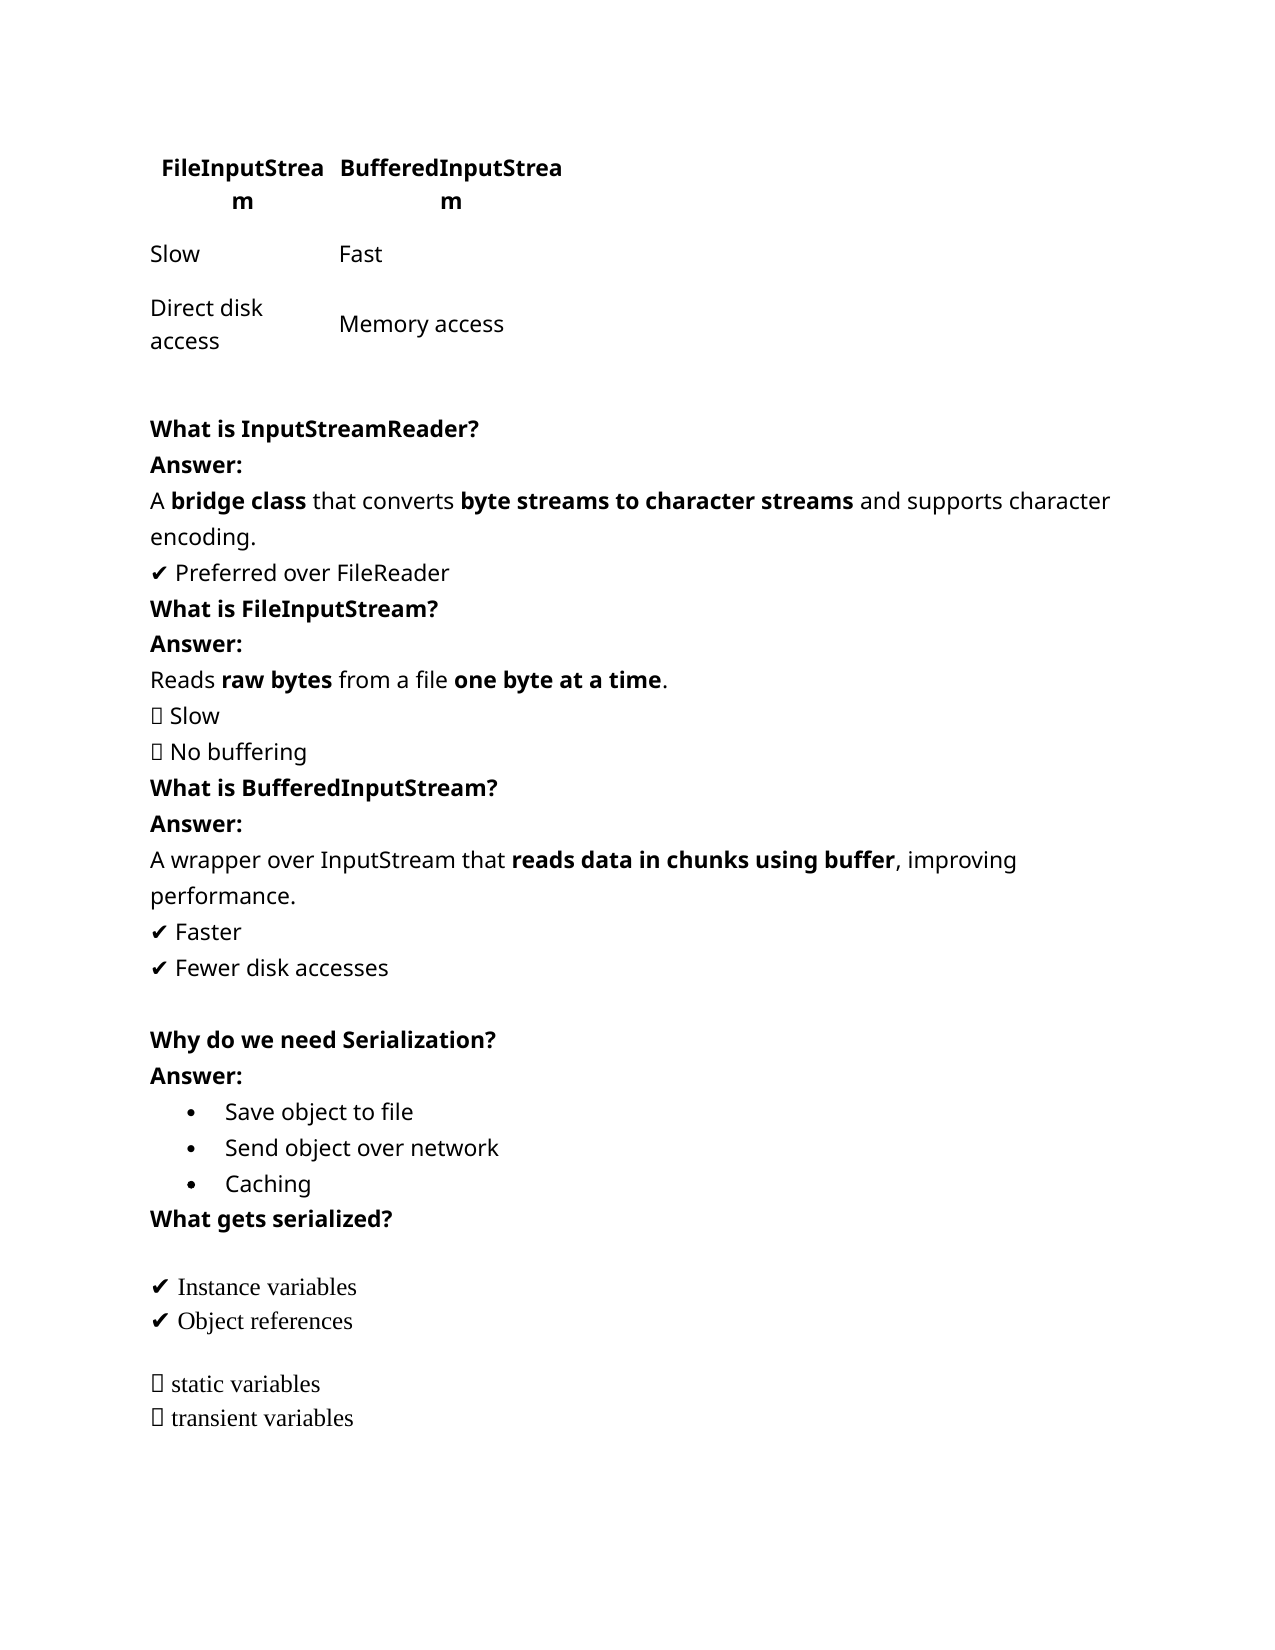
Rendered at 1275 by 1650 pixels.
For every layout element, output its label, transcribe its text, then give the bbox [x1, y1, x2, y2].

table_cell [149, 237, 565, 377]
text What is FileInputStream? [150, 592, 1125, 624]
text Answer: [150, 1060, 1125, 1091]
text ❌ static variables ❌ transient variables [150, 1366, 1125, 1434]
text ✔ Preferred over FileReader [150, 557, 1125, 588]
list Save object to file [187, 1096, 1125, 1127]
list Send object over network [187, 1132, 1125, 1163]
text What is BufferedInputStream? [150, 772, 1125, 803]
text Answer: Reads raw bytes from a file one byte at a time. [150, 628, 1125, 696]
text Answer: A bridge class that converts byte streams to character streams and supports character encoding. [150, 449, 1125, 552]
text What is InputStreamReader? [150, 413, 1125, 444]
text Answer: A wrapper over InputStream that reads data in chunks using buffer, improving performance. [150, 808, 1125, 911]
text Why do we need Serialization? [150, 1024, 1125, 1055]
text ✔ Faster ✔ Fewer disk accesses [150, 916, 1125, 983]
text What gets serialized? [150, 1203, 1125, 1235]
text ❌ Slow ❌ No buffering [150, 700, 1125, 767]
list Caching [187, 1167, 1125, 1199]
text ✔ Instance variables ✔ Object references [150, 1268, 1125, 1337]
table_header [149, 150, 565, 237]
